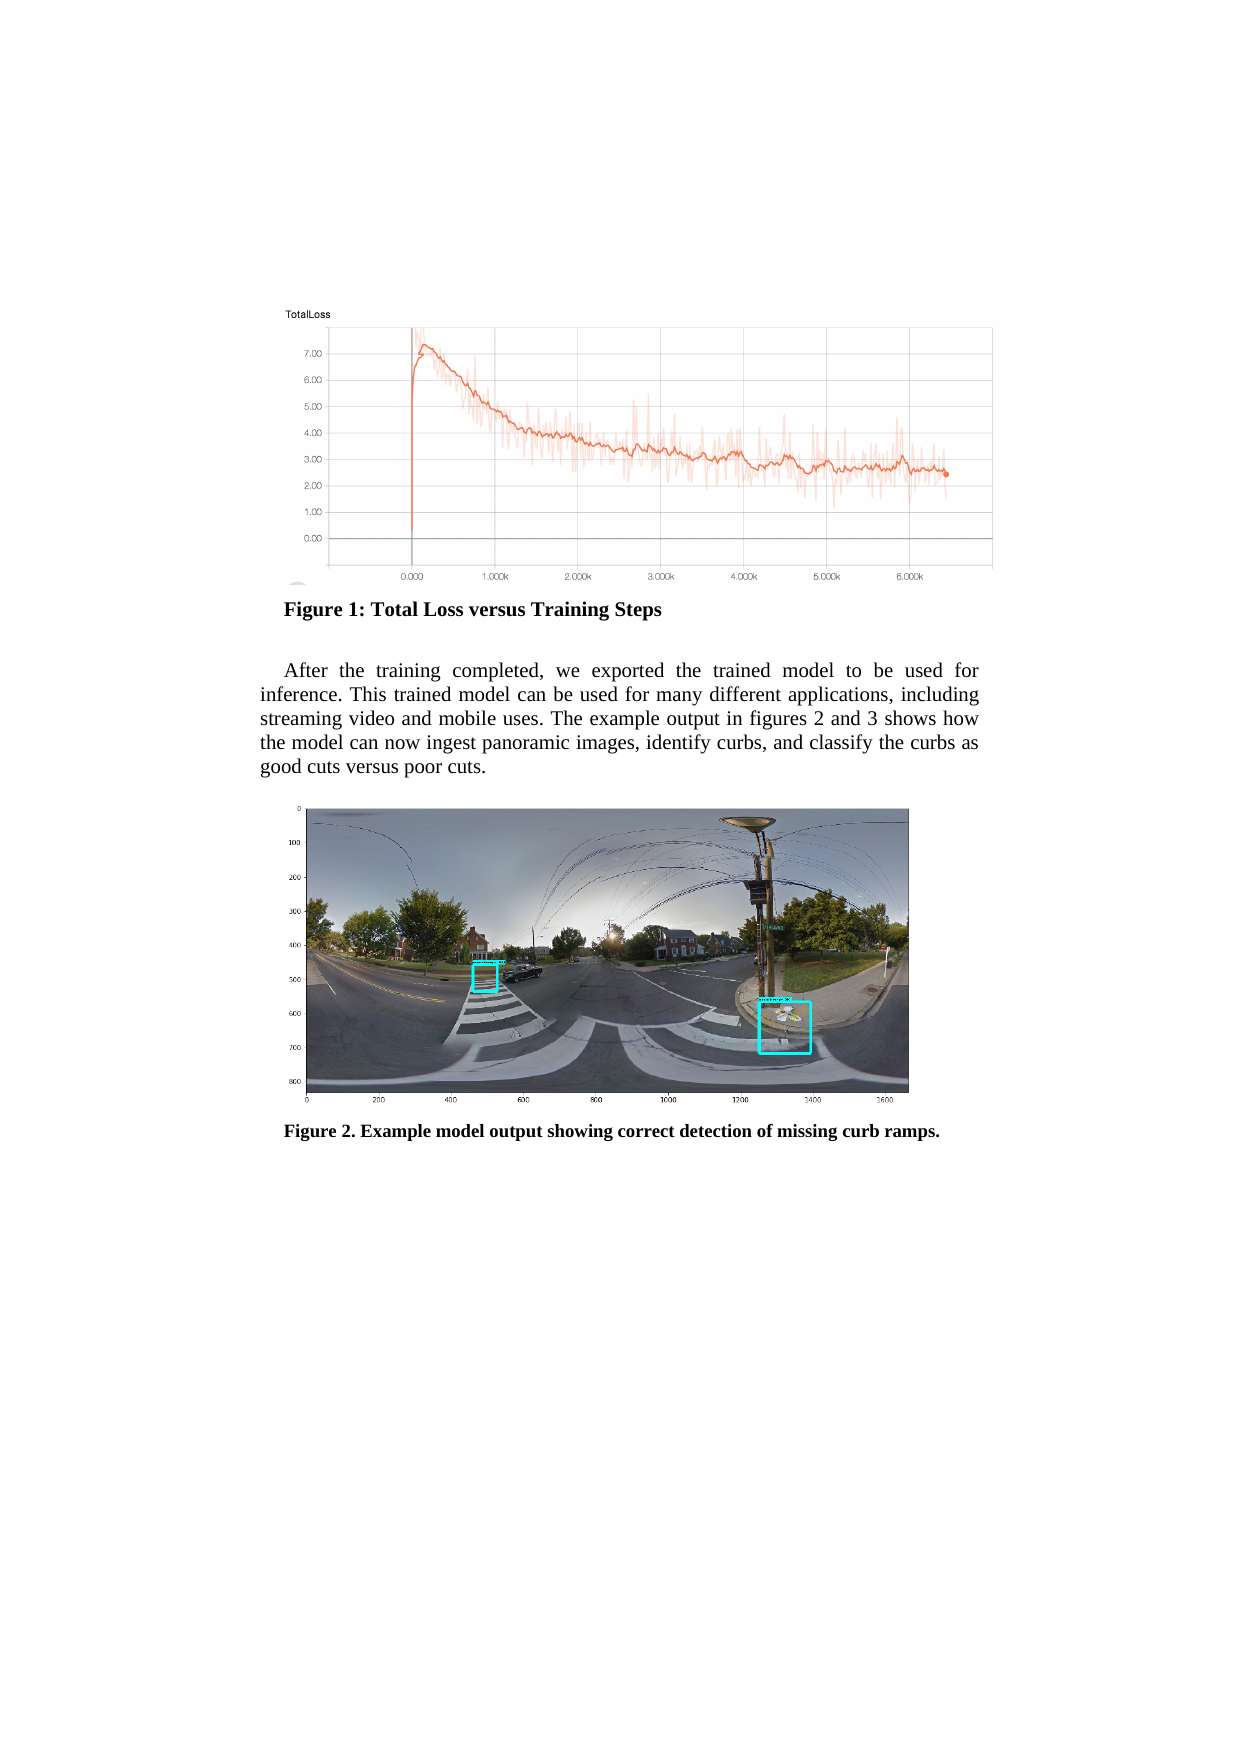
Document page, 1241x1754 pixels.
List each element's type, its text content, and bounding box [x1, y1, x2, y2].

text Figure 1: Total Loss versus Training Steps [260, 597, 980, 621]
picture [283, 307, 1005, 585]
text After the training completed, we exported the trained model to be used for inference. This trained model can be used for many different applications, including streaming video and mobile uses. The example output in figures 2 and 3 shows how the model can now ingest panoramic images, identify curbs, and classify the curbs as good cuts versus poor cuts. [260, 657, 980, 778]
picture [283, 801, 915, 1108]
text Figure 2. Example model output showing correct detection of missing curb ramps. [260, 1120, 980, 1142]
